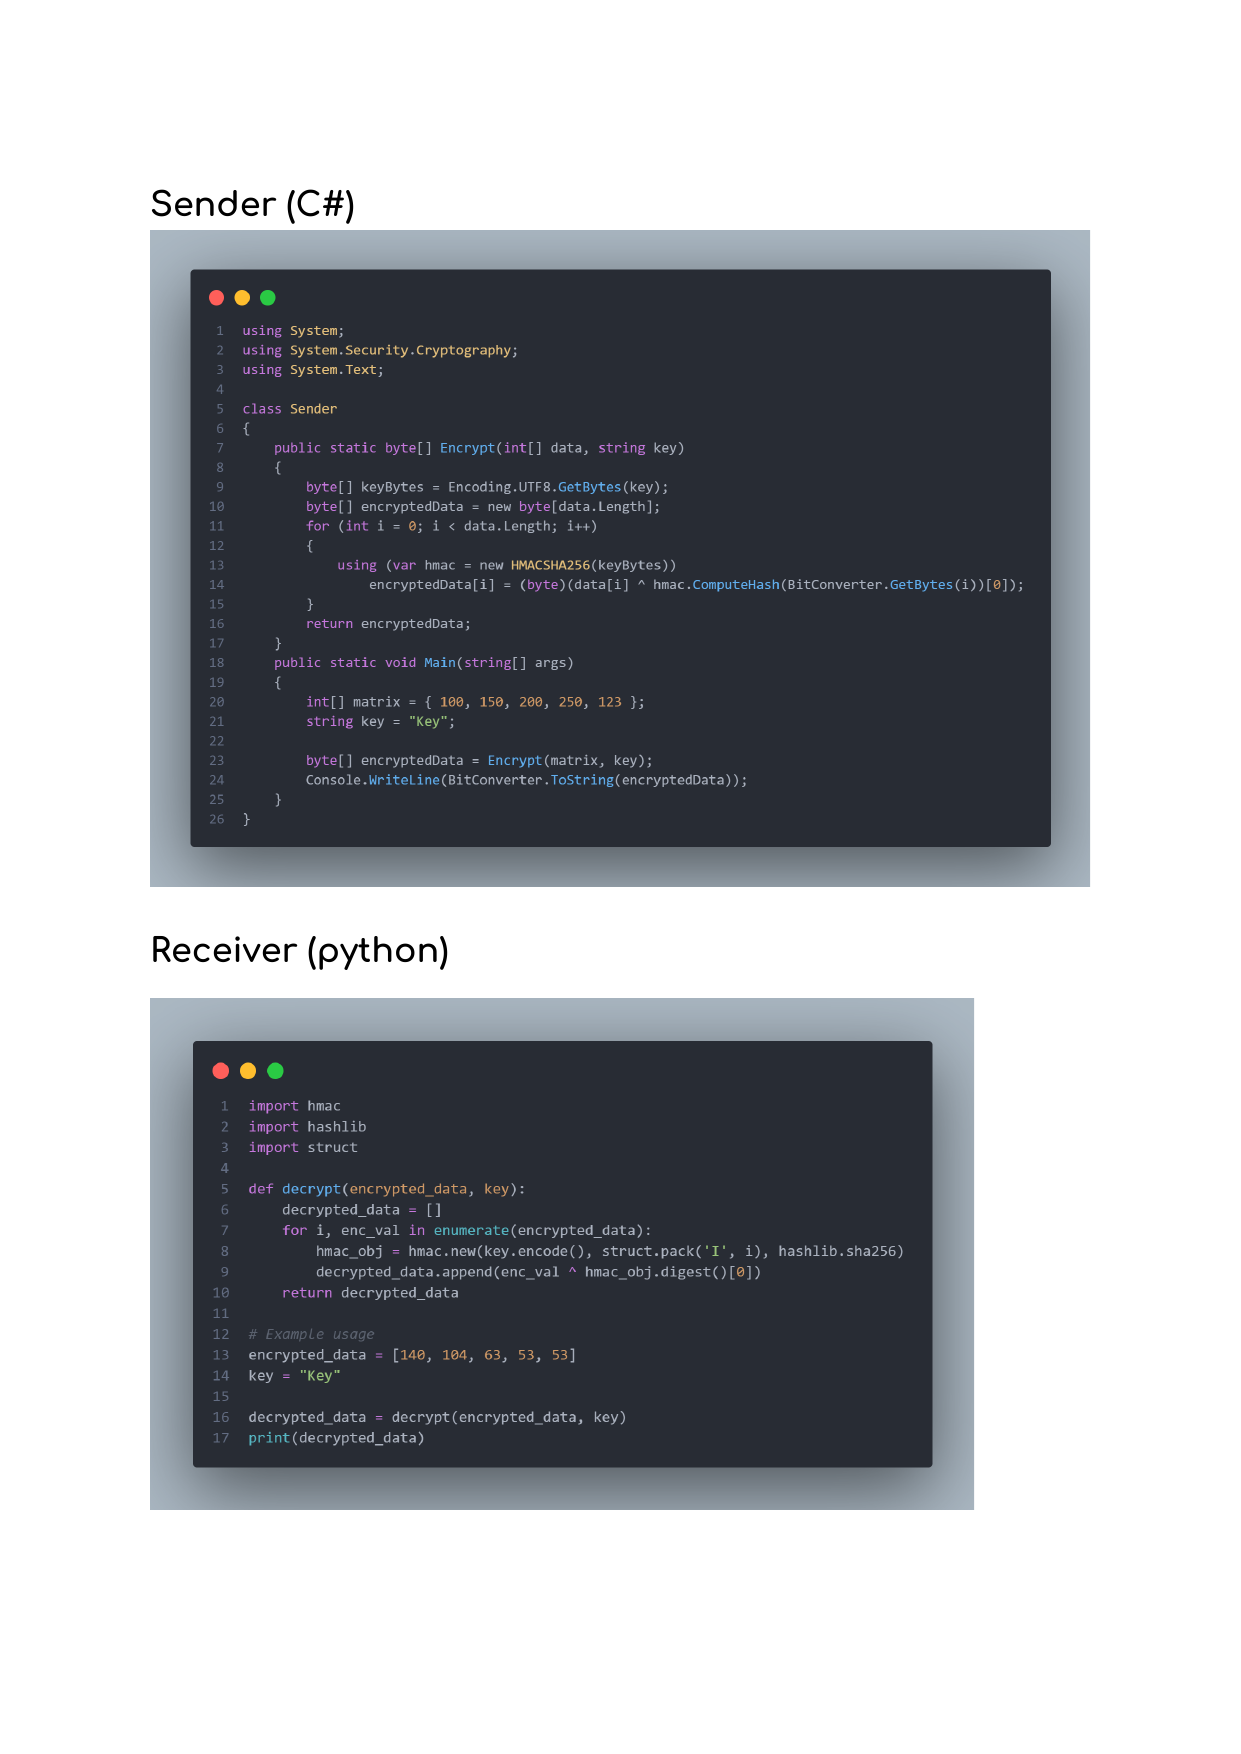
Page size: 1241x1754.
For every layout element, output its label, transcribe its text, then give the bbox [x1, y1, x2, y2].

text Sender (C#) [150, 187, 1090, 224]
picture [150, 998, 975, 1510]
picture [150, 230, 1091, 887]
text Receiver (python) [150, 933, 1090, 970]
